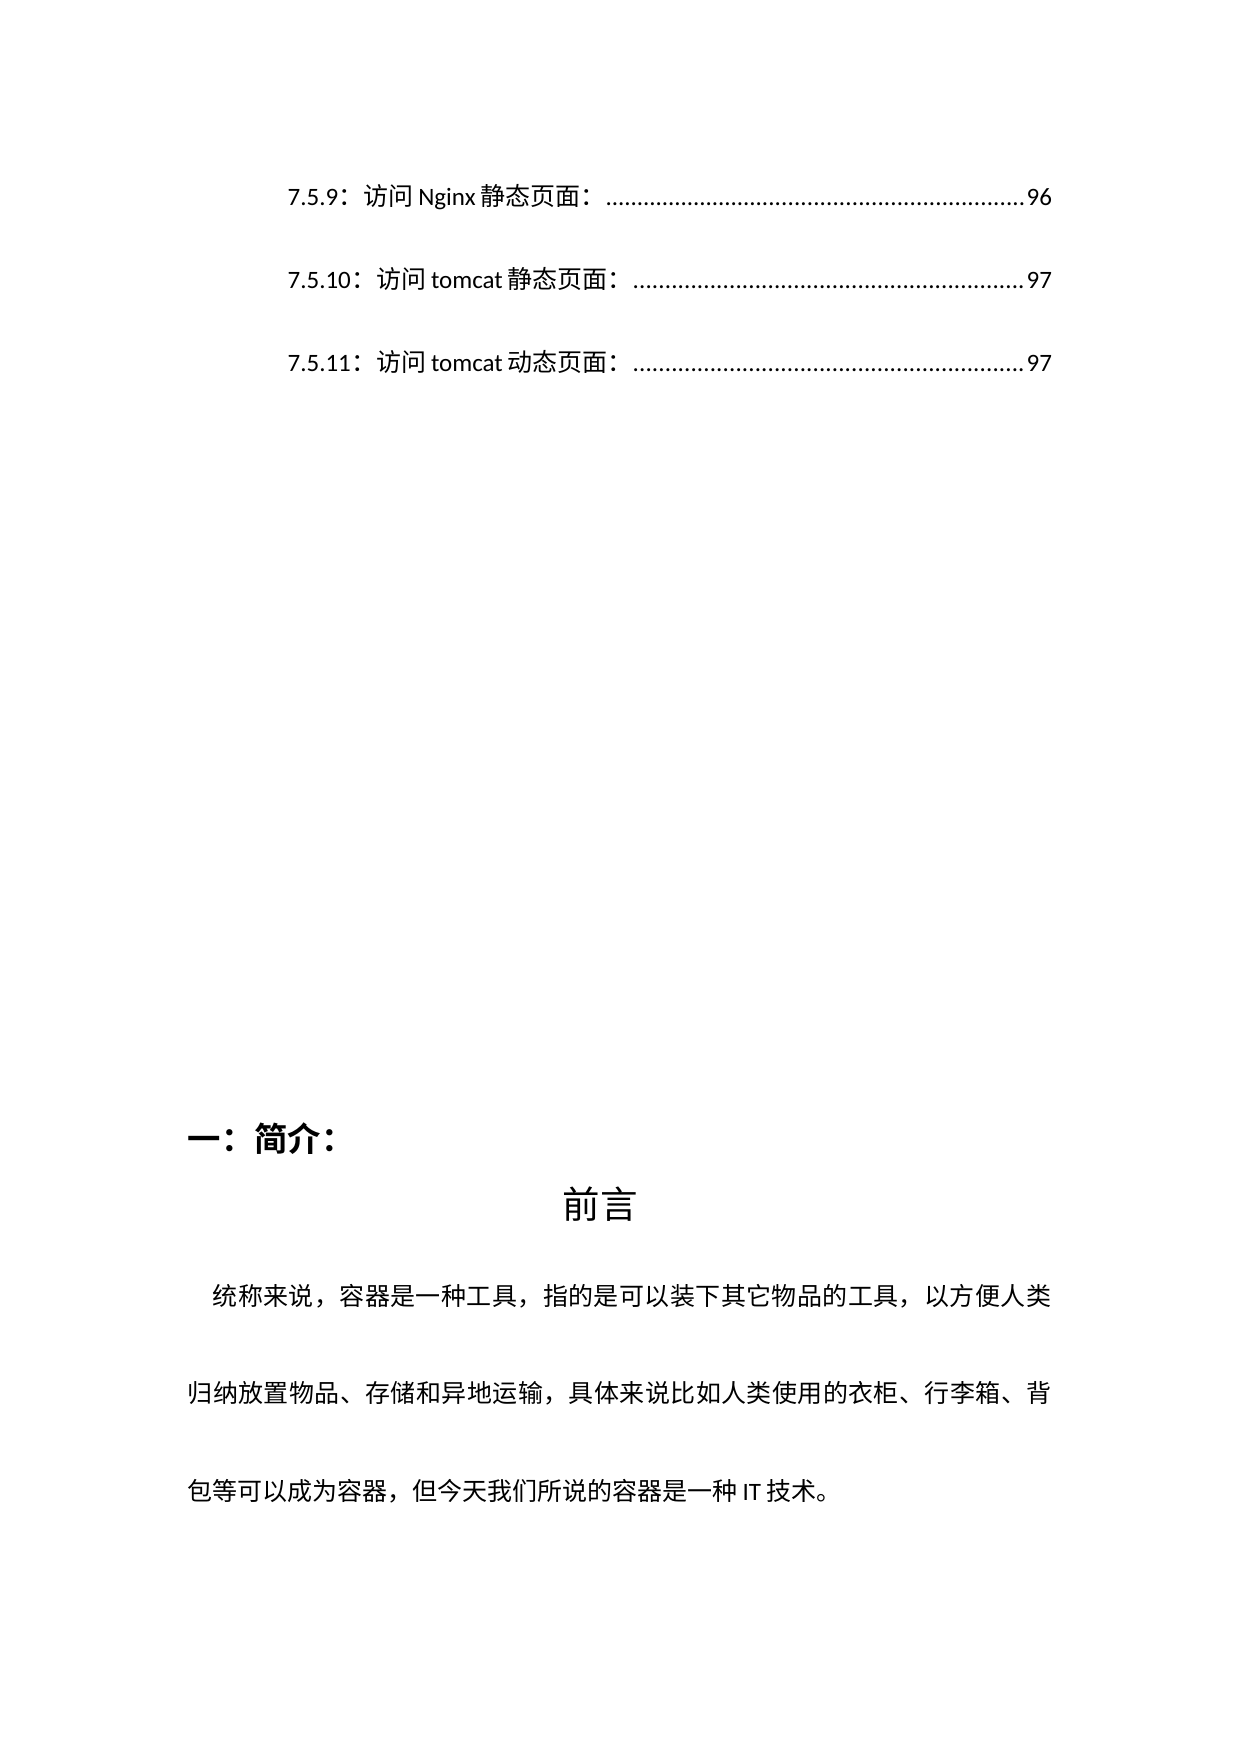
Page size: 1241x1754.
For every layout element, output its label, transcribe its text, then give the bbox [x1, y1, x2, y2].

text 统称来说，容器是一种工具，指的是可以装下其它物品的工具，以方便人类归纳放置物品、存储和异地运输，具体来说比如人类使用的衣柜、行李箱、背包等可以成为容器，但今天我们所说的容器是一种IT技术。 [187, 1262, 1053, 1522]
subtitle 一：简介： [187, 1105, 1053, 1170]
text 前言 [187, 1170, 1053, 1235]
